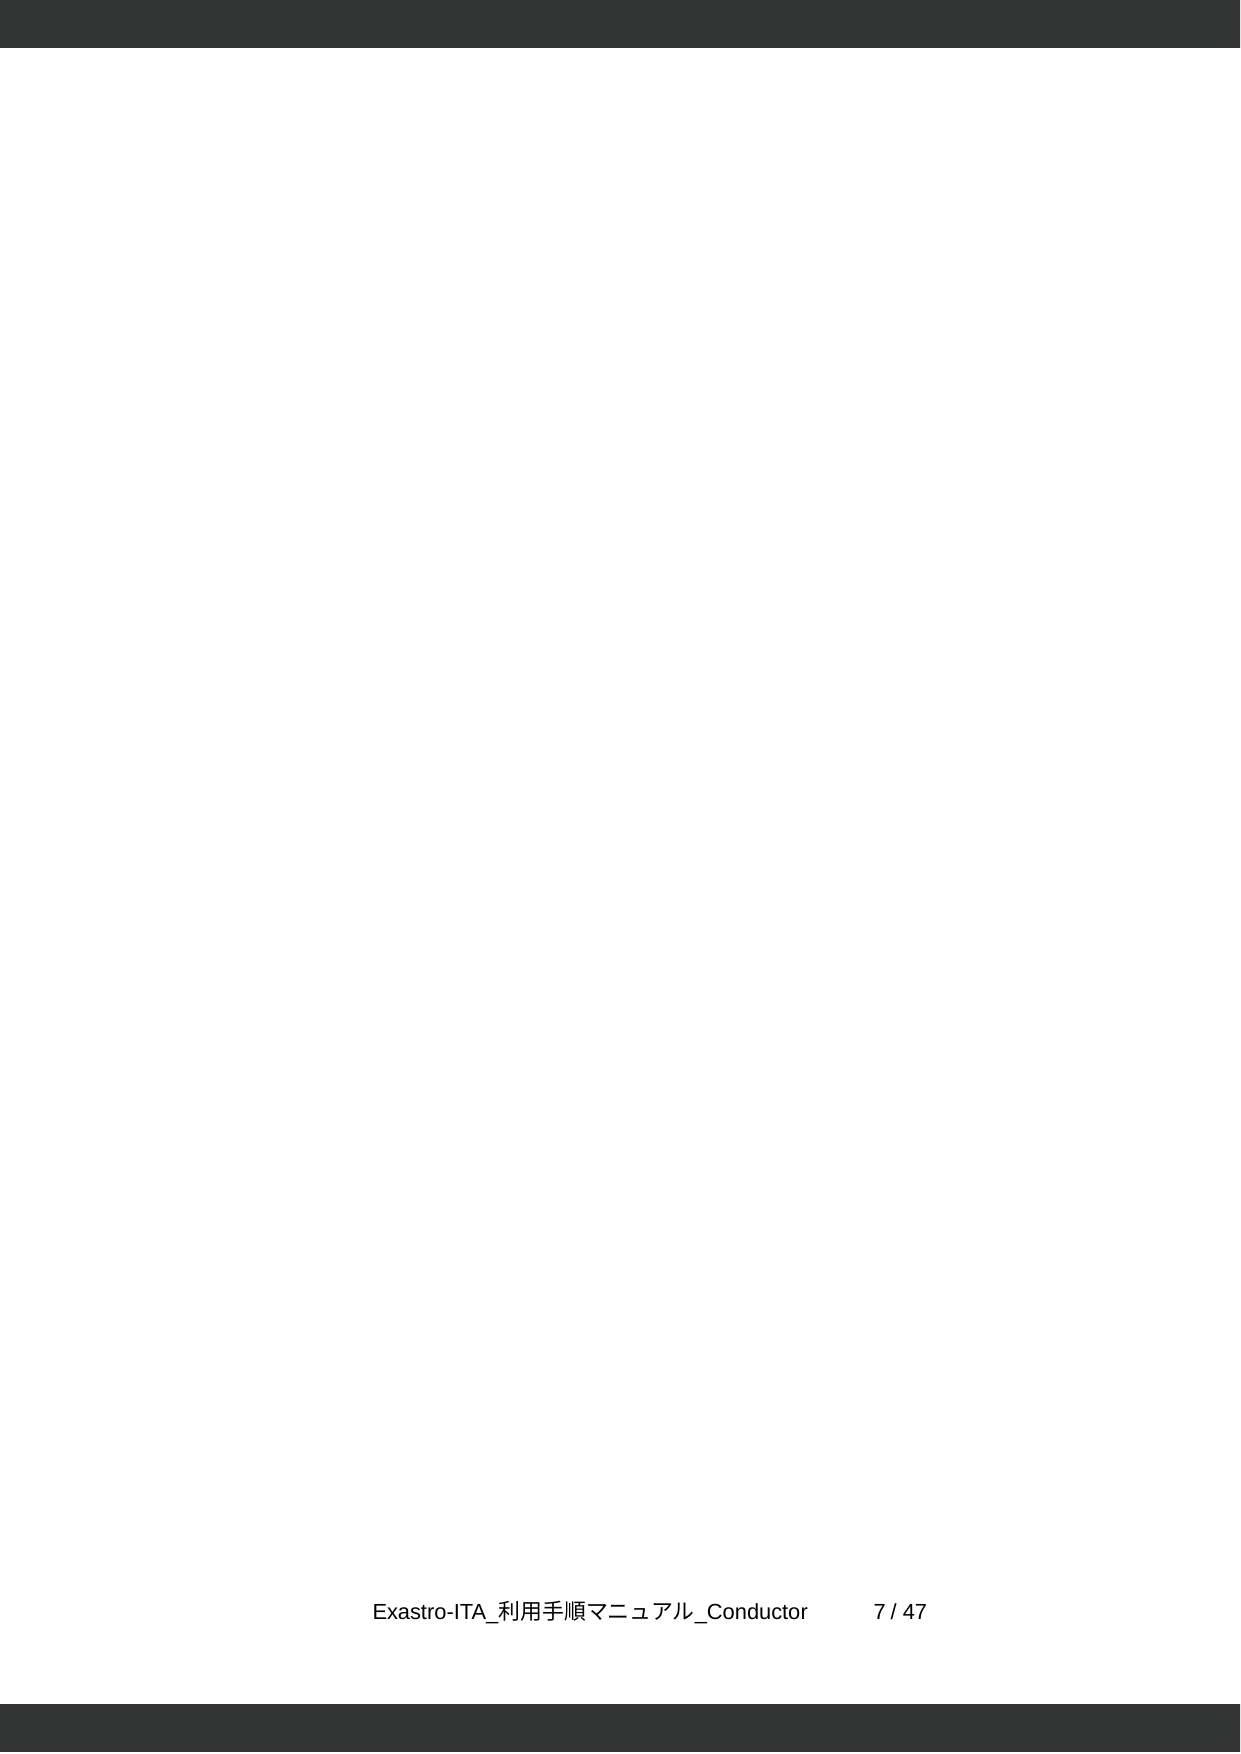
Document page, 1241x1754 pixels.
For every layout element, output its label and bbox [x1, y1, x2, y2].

picture [0, 0, 1241, 48]
picture [0, 1704, 1241, 1752]
